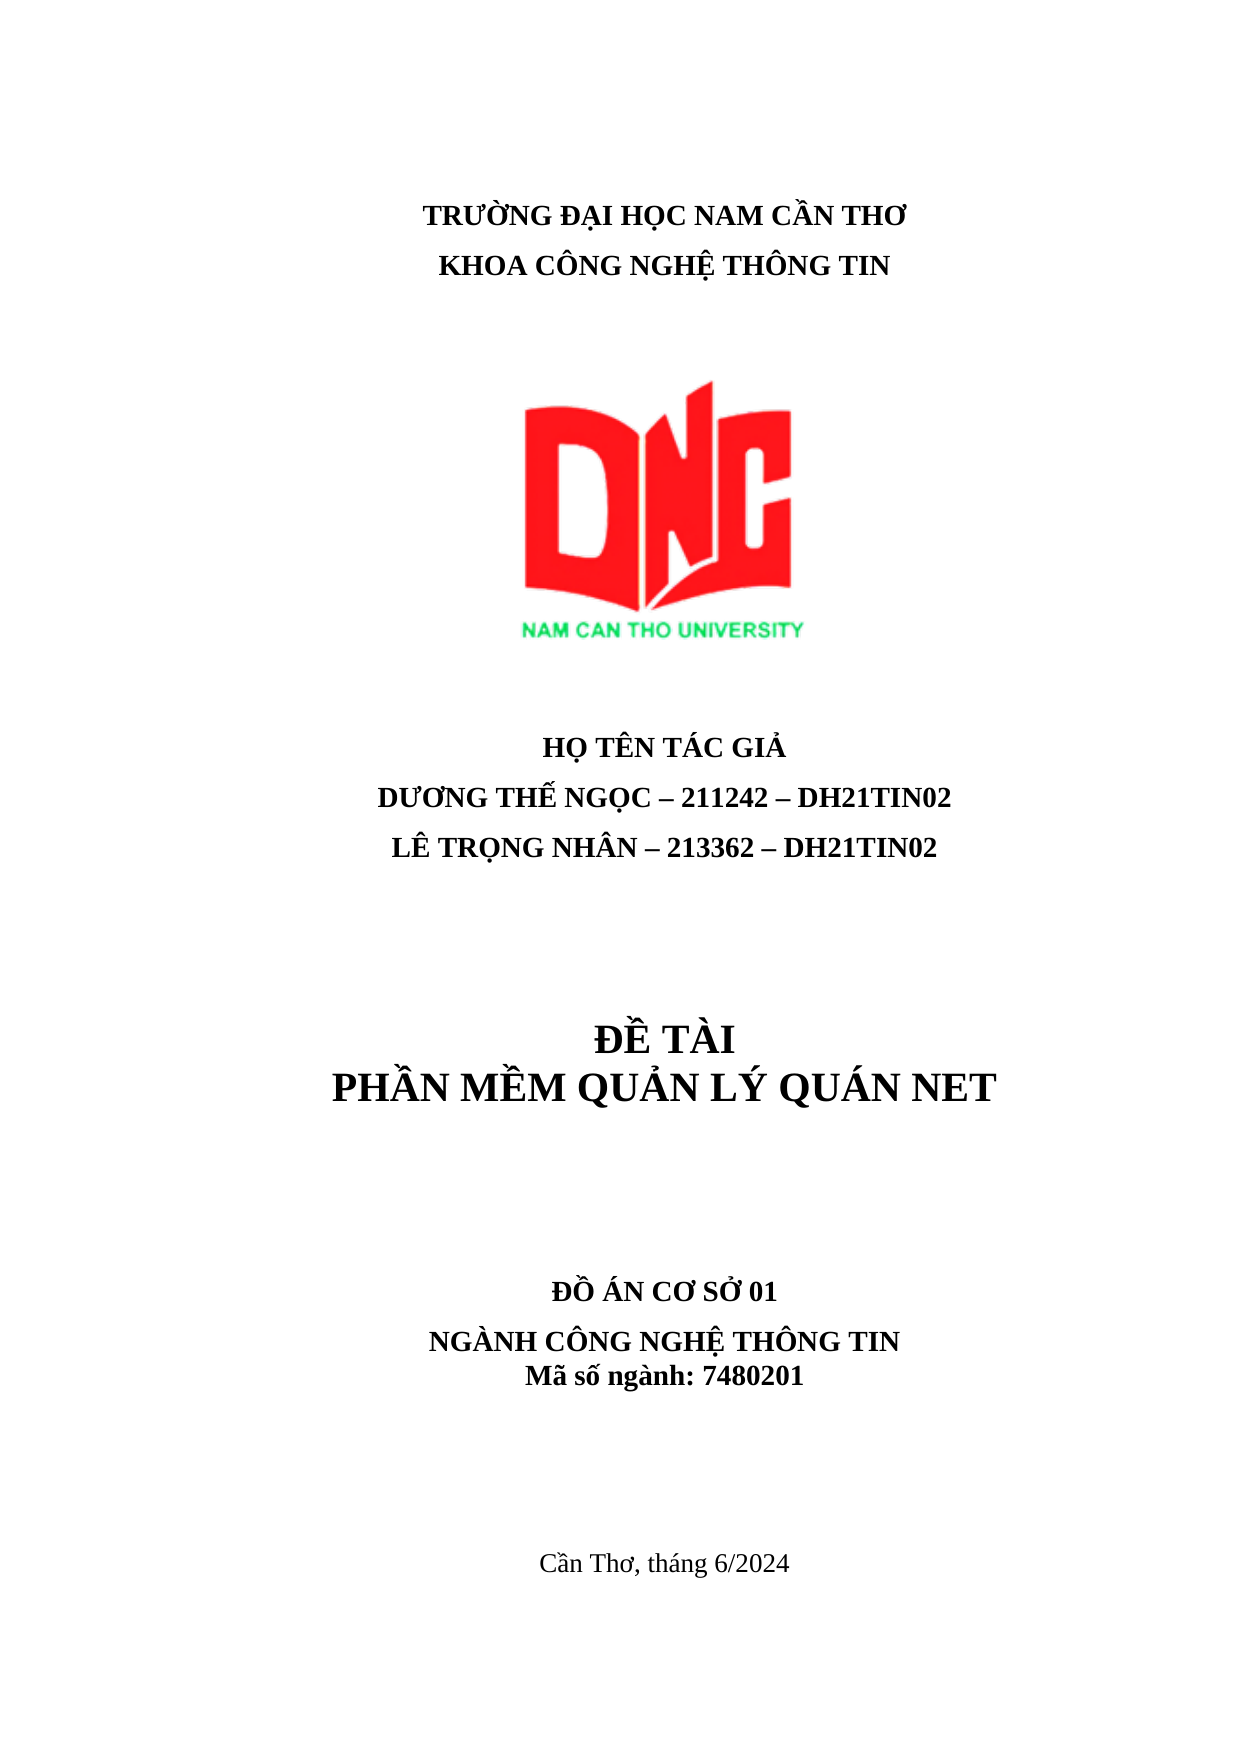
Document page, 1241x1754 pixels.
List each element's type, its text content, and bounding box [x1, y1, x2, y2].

picture [516, 377, 810, 640]
text ĐỒ ÁN CƠ SỞ 01 [207, 1274, 1122, 1307]
text HỌ TÊN TÁC GIẢ [207, 730, 1122, 763]
text NGÀNH CÔNG NGHỆ THÔNG TIN [207, 1324, 1122, 1358]
text ĐỀ TÀI [207, 1015, 1122, 1063]
text TRƯỜNG ĐẠI HỌC NAM CẦN THƠ [207, 198, 1122, 232]
text PHẦN MỀM QUẢN LÝ QUÁN NET [207, 1063, 1122, 1111]
text Cần Thơ, tháng 6/2024 [207, 1547, 1122, 1578]
text Mã số ngành: 7480201 [207, 1358, 1122, 1391]
text DƯƠNG THẾ NGỌC – 211242 – DH21TIN02 [207, 780, 1122, 814]
text KHOA CÔNG NGHỆ THÔNG TIN [207, 248, 1122, 282]
text LÊ TRỌNG NHÂN – 213362 – DH21TIN02 [207, 831, 1122, 864]
